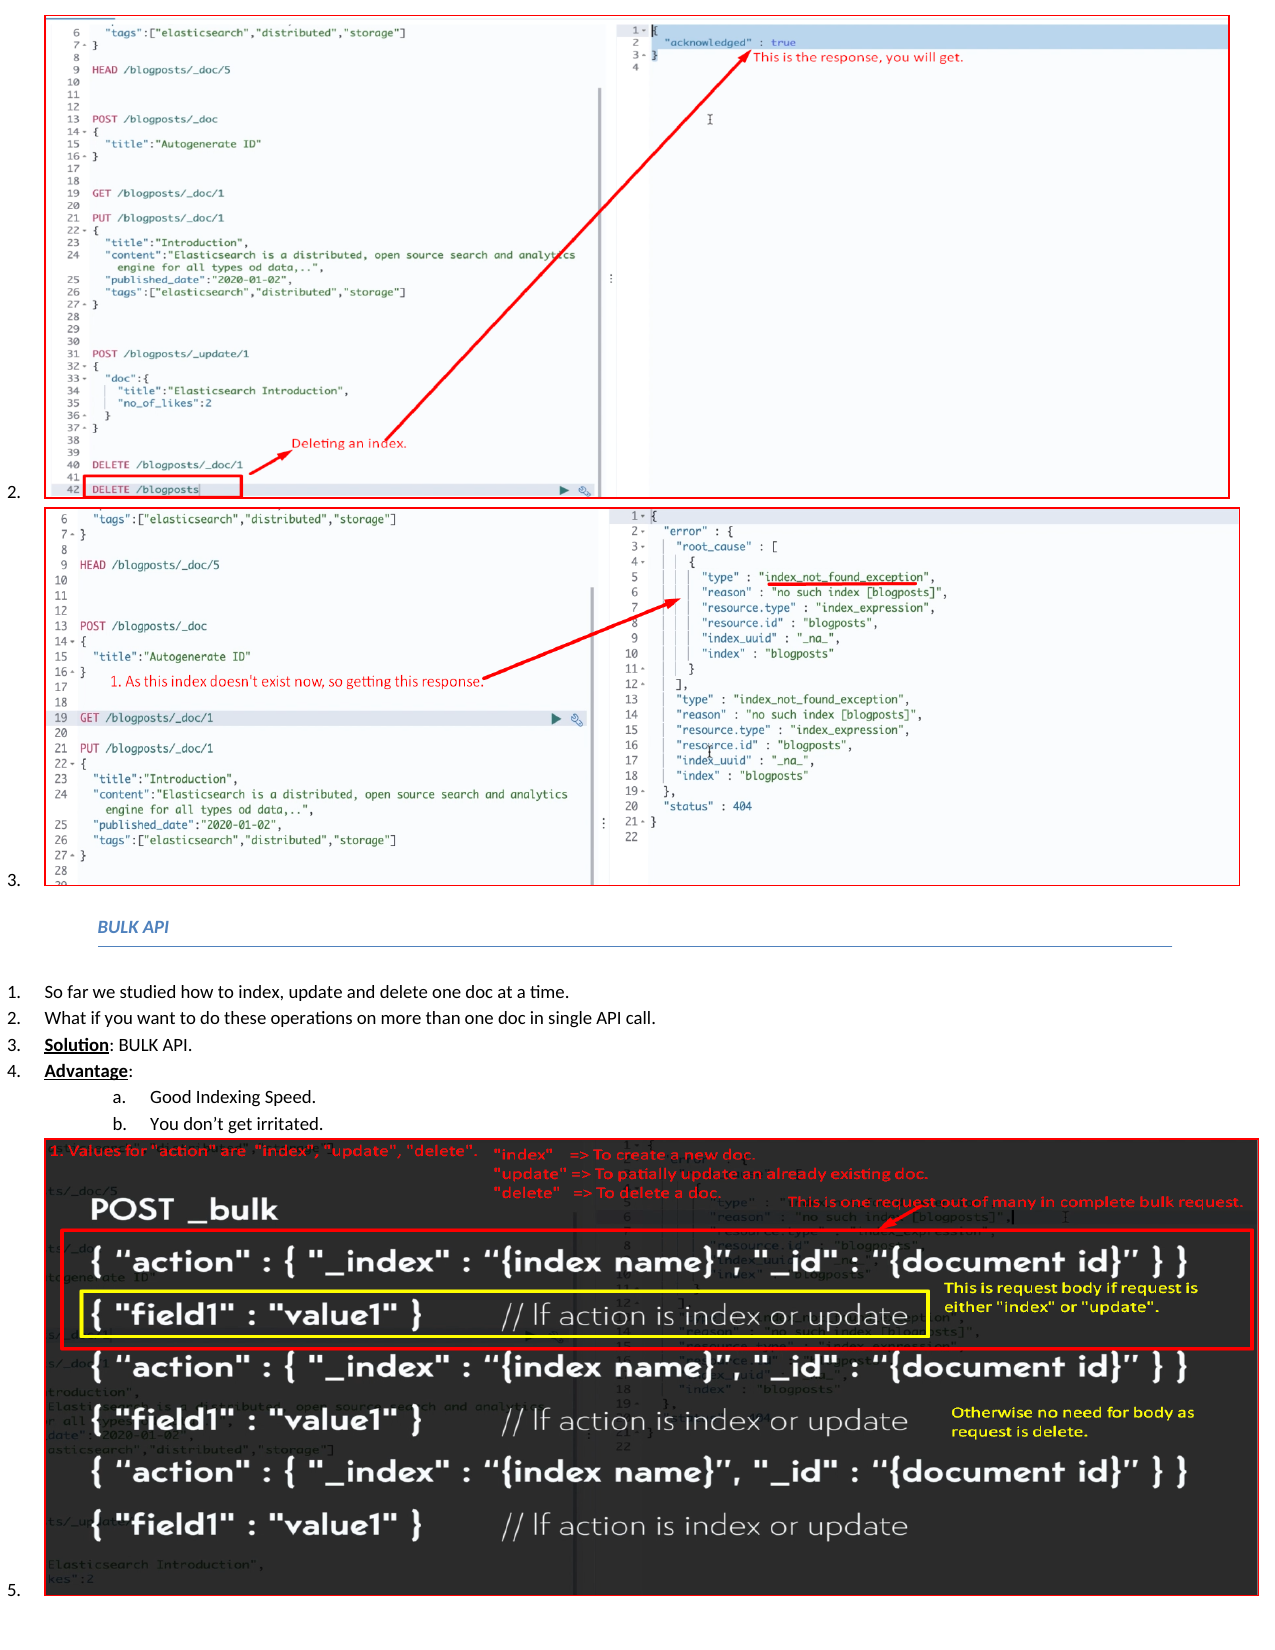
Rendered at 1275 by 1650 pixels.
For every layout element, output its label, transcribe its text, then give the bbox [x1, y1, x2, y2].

picture [46, 16, 1228, 497]
list So far we studied how to index, update and delete one doc at a time. [7, 980, 1270, 1003]
list You don’t get irritated. [112, 1112, 1270, 1135]
picture [46, 509, 1239, 885]
picture [46, 1140, 1258, 1595]
list Solution: BULK API. [7, 1033, 1270, 1056]
list Advantage: [7, 1059, 1270, 1082]
text BULK API [97, 915, 1172, 947]
list Good Indexing Speed. [112, 1085, 1270, 1108]
list What if you want to do these operations on more than one doc in single API call. [7, 1006, 1270, 1029]
